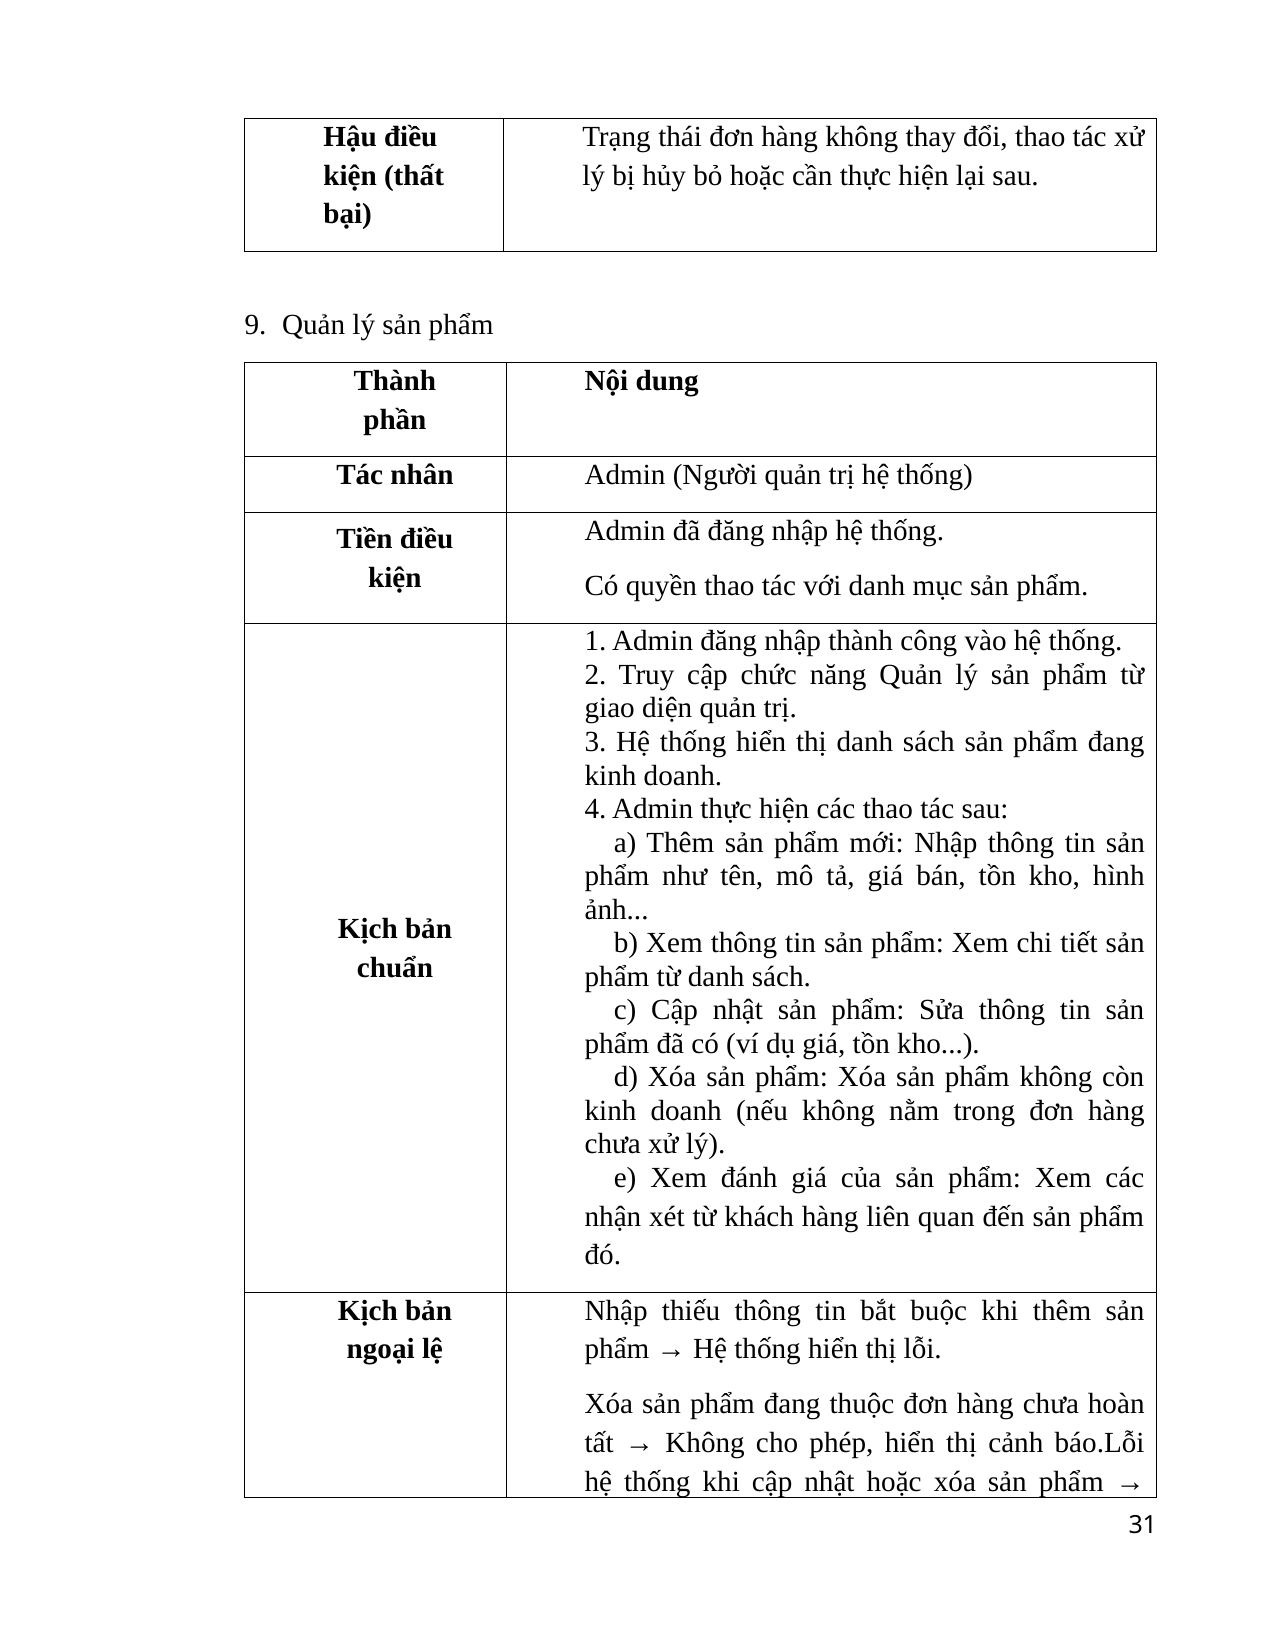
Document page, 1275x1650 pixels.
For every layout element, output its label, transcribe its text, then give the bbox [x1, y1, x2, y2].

table_cell Trạng thái đơn hàng không thay đổi, thao tác xử lý bị hủy bỏ hoặc cần thực hiện lại sau. [504, 119, 1156, 251]
table_cell Hậu điều kiện (thất bại) [245, 119, 503, 251]
table_cell Kịch bản ngoại lệ [245, 1293, 506, 1497]
table_cell Admin (Người quản trị hệ thống) [507, 457, 1156, 512]
table_header Thành phần [245, 363, 506, 456]
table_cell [507, 1293, 1156, 1497]
table_header Nội dung [507, 363, 1156, 456]
table_cell Tác nhân [245, 457, 506, 512]
table_cell Tiền điều kiện [245, 513, 506, 622]
table_cell Kịch bản chuẩn [245, 624, 506, 1292]
table_cell 1. Admin đăng nhập thành công vào hệ thống. 2. Truy cập chức năng Quản lý sản phẩm từ giao diện quản trị. 3. Hệ thống hiển thị danh sách sản phẩm đang kinh doanh. 4. Admin thực hiện các thao tác sau: a) Thêm sản phẩm mới: Nhập thông tin sản phẩm như tên, mô tả, giá bán, tồn kho, hình ảnh... b) Xem thông tin sản phẩm: Xem chi tiết sản phẩm từ danh sách. c) Cập nhật sản phẩm: Sửa thông tin sản phẩm đã có (ví dụ giá, tồn kho...). d) Xóa sản phẩm: Xóa sản phẩm không còn kinh doanh (nếu không nằm trong đơn hàng chưa xử lý). e) Xem đánh giá của sản phẩm: Xem các nhận xét từ khách hàng liên quan đến sản phẩm đó. [507, 624, 1156, 1292]
list Quản lý sản phẩm [244, 307, 1157, 341]
table_cell Admin đã đăng nhập hệ thống. Có quyền thao tác với danh mục sản phẩm. [507, 513, 1156, 622]
